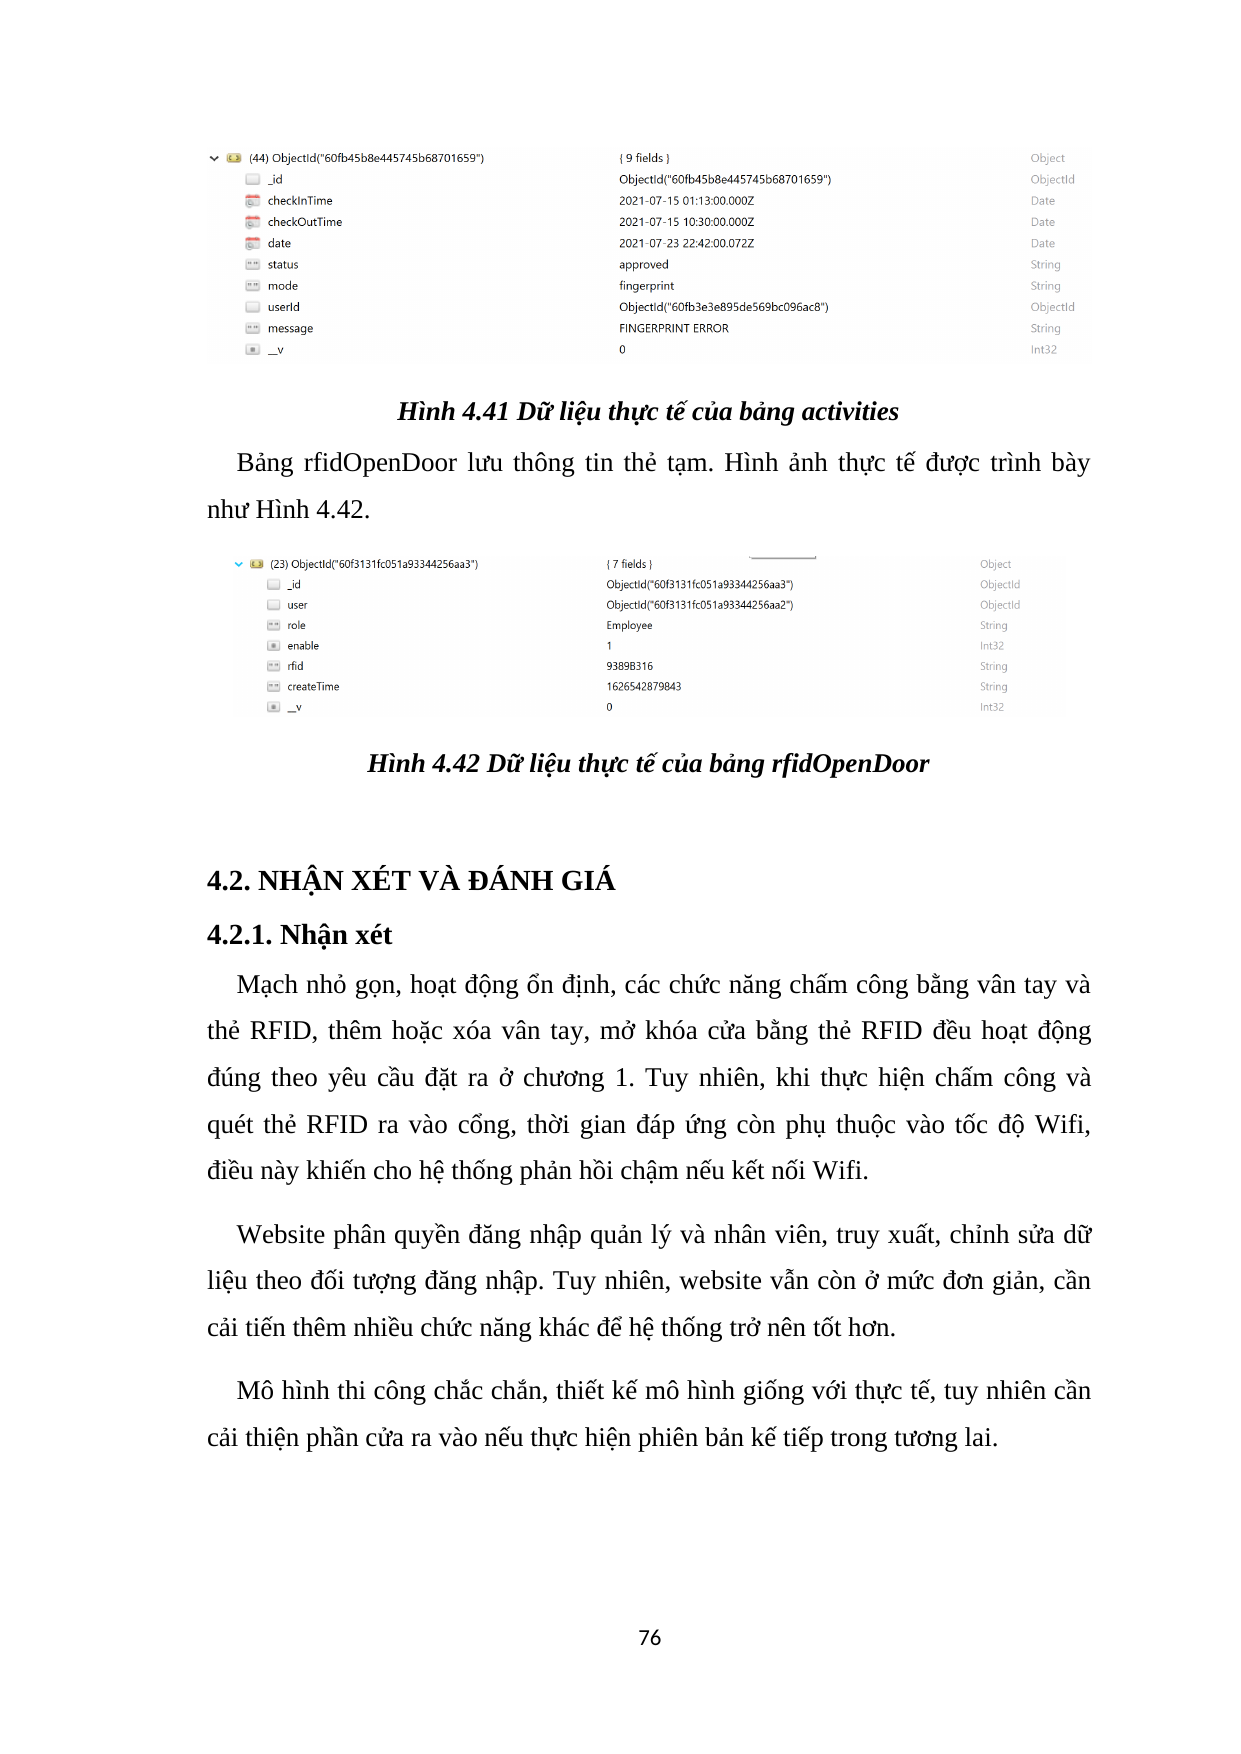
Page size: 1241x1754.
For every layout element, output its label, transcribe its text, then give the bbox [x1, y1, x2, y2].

subtitle 4.2.1. Nhận xét [207, 917, 1092, 951]
picture [232, 556, 1067, 717]
text Hình 4.42 Dữ liệu thực tế của bảng rfidOpenDoor [207, 748, 1092, 779]
text Website phân quyền đăng nhập quản lý và nhân viên, truy xuất, chỉnh sửa dữ liệu theo đối tượng đăng nhập. Tuy nhiên, website vẫn còn ở mức đơn giản, cần cải tiến thêm nhiều chức năng khác để hệ thống trở nên tốt hơn. [207, 1218, 1092, 1342]
subtitle 4.2. NHẬN XÉT VÀ ĐÁNH GIÁ [207, 863, 1092, 896]
text Hình 4.41 Dữ liệu thực tế của bảng activities [207, 394, 1092, 426]
text Mô hình thi công chắc chắn, thiết kế mô hình giống với thực tế, tuy nhiên cần cải thiện phần cửa ra vào nếu thực hiện phiên bản kế tiếp trong tương lai. [207, 1374, 1092, 1452]
picture [206, 147, 1093, 364]
text Mạch nhỏ gọn, hoạt động ổn định, các chức năng chấm công bằng vân tay và thẻ RFID, thêm hoặc xóa vân tay, mở khóa cửa bằng thẻ RFID đều hoạt động đúng theo yêu cầu đặt ra ở chương 1. Tuy nhiên, khi thực hiện chấm công và quét thẻ RFID ra vào cổng, thời gian đáp ứng còn phụ thuộc vào tốc độ Wifi, điều này khiến cho hệ thống phản hồi chậm nếu kết nối Wifi. [207, 968, 1092, 1186]
text Bảng rfidOpenDoor lưu thông tin thẻ tạm. Hình ảnh thực tế được trình bày như Hình 4.42. [207, 447, 1092, 524]
